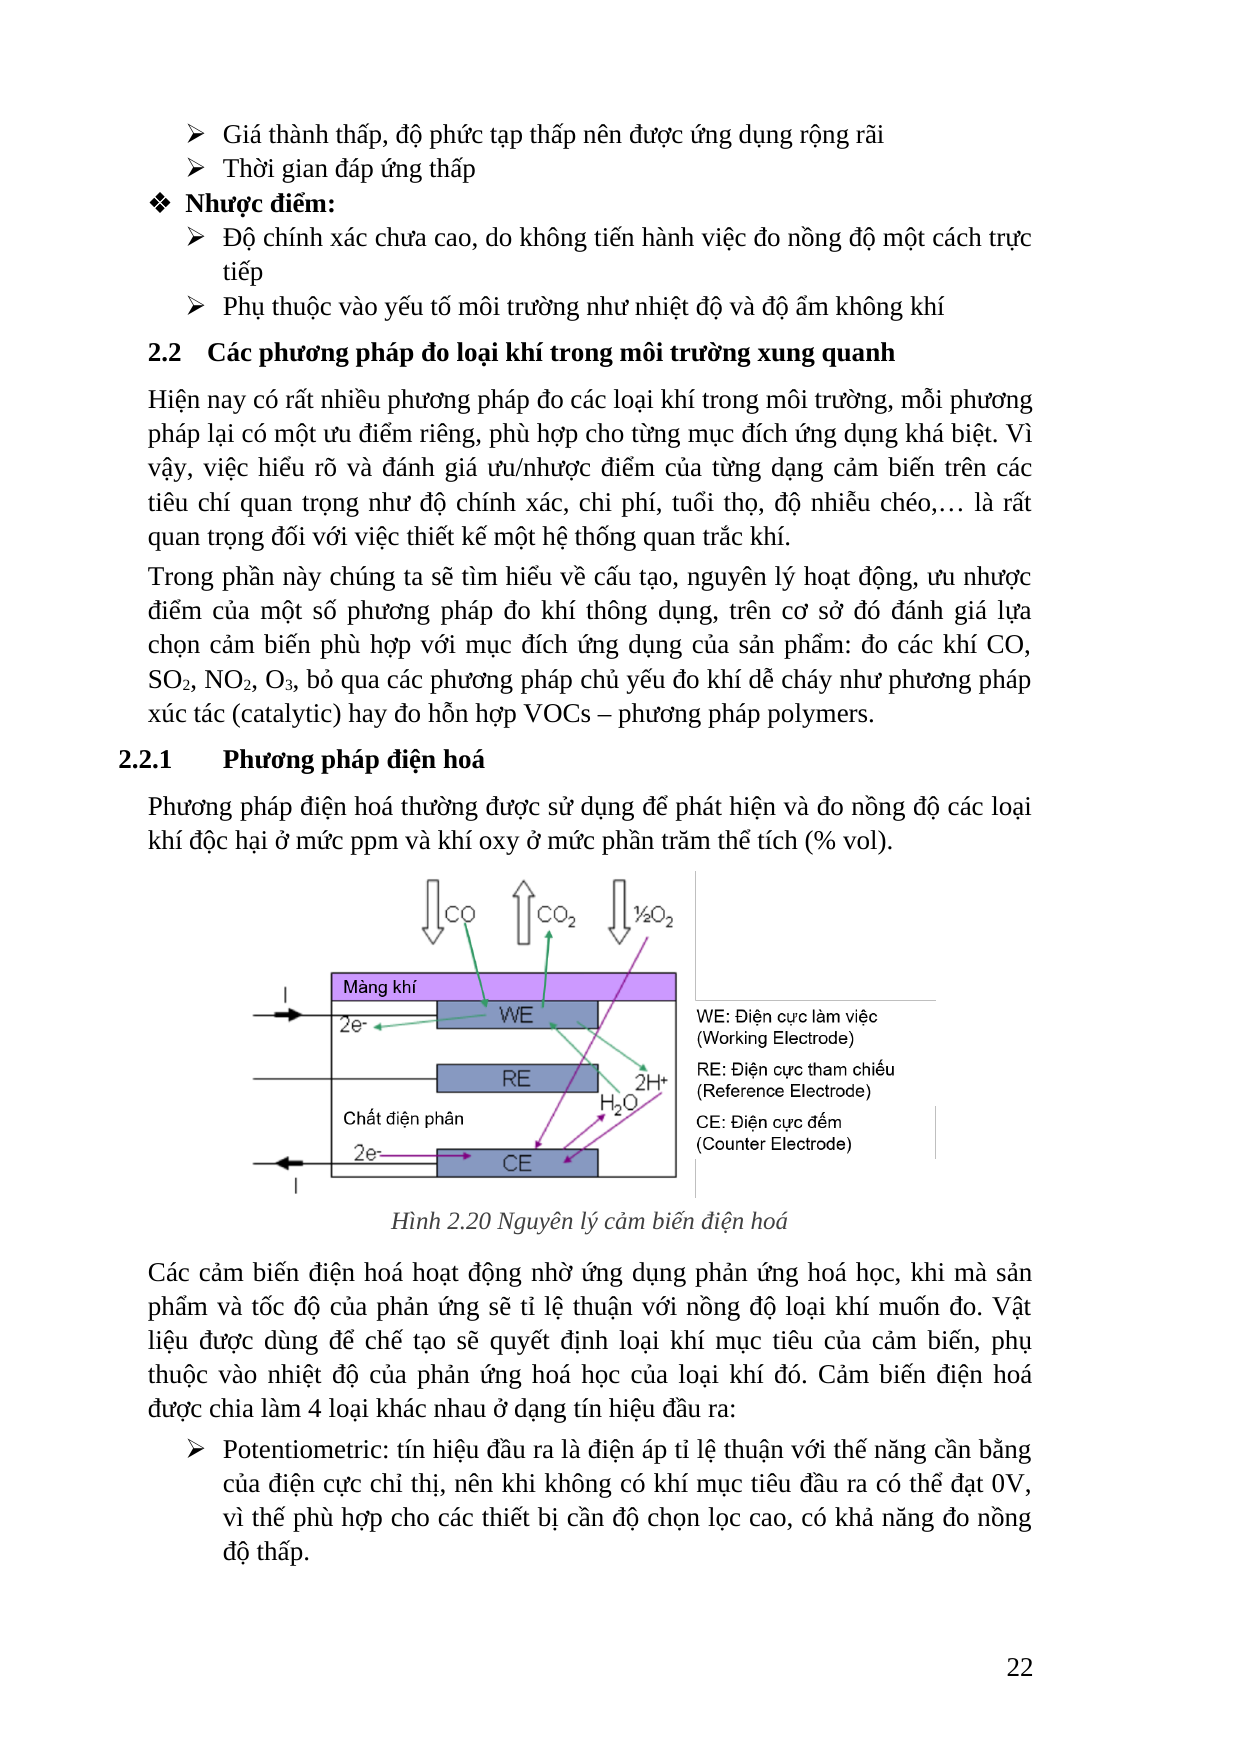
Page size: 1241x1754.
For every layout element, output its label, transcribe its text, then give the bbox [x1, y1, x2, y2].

text Phương pháp điện hoá thường được sử dụng để phát hiện và đo nồng độ các loại khí độc hại ở mức ppm và khí oxy ở mức phần trăm thể tích (% vol). [148, 790, 1033, 856]
list Phụ thuộc vào yếu tố môi trường như nhiệt độ và độ ẩm không khí [185, 290, 1033, 321]
text Trong phần này chúng ta sẽ tìm hiểu về cấu tạo, nguyên lý hoạt động, ưu nhược điểm của một số phương pháp đo khí thông dụng, trên cơ sở đó đánh giá lựa chọn cảm biến phù hợp với mục đích ứng dụng của sản phẩm: đo các khí CO, SO2, NO2, O3, bỏ qua các phương pháp chủ yếu đo khí dễ cháy như phương pháp xúc tác (catalytic) hay đo hỗn hợp VOCs – phương pháp polymers. [148, 560, 1033, 728]
list Độ chính xác chưa cao, do không tiến hành việc đo nồng độ một cách trực tiếp [185, 221, 1033, 287]
picture [245, 871, 936, 1198]
list Potentiometric: tín hiệu đầu ra là điện áp tỉ lệ thuận với thế năng cần bằng của điện cực chỉ thị, nên khi không có khí mục tiêu đầu ra có thể đạt 0V, vì thế phù hợp cho các thiết bị cần độ chọn lọc cao, có khả năng đo nồng độ thấp. [185, 1433, 1033, 1567]
list Giá thành thấp, độ phức tạp thấp nên được ứng dụng rộng rãi [185, 118, 1033, 149]
text Các cảm biến điện hoá hoạt động nhờ ứng dụng phản ứng hoá học, khi mà sản phẩm và tốc độ của phản ứng sẽ tỉ lệ thuận với nồng độ loại khí muốn đo. Vật liệu được dùng để chế tạo sẽ quyết định loại khí mục tiêu của cảm biến, phụ thuộc vào nhiệt độ của phản ứng hoá học của loại khí đó. Cảm biến điện hoá được chia làm 4 loại khác nhau ở dạng tín hiệu đầu ra: [148, 1256, 1033, 1424]
text Hiện nay có rất nhiều phương pháp đo các loại khí trong môi trường, mỗi phương pháp lại có một ưu điểm riêng, phù hợp cho từng mục đích ứng dụng khá biệt. Vì vậy, việc hiểu rõ và đánh giá ưu/nhược điểm của từng dạng cảm biến trên các tiêu chí quan trọng như độ chính xác, chi phí, tuổi thọ, độ nhiễu chéo,… là rất quan trọng đối với việc thiết kế một hệ thống quan trắc khí. [148, 383, 1033, 551]
list Nhược điểm: [148, 187, 1033, 218]
list Thời gian đáp ứng thấp [185, 152, 1033, 184]
subtitle Phương pháp điện hoá [118, 744, 1033, 775]
subtitle Các phương pháp đo loại khí trong môi trường xung quanh [148, 337, 1033, 368]
